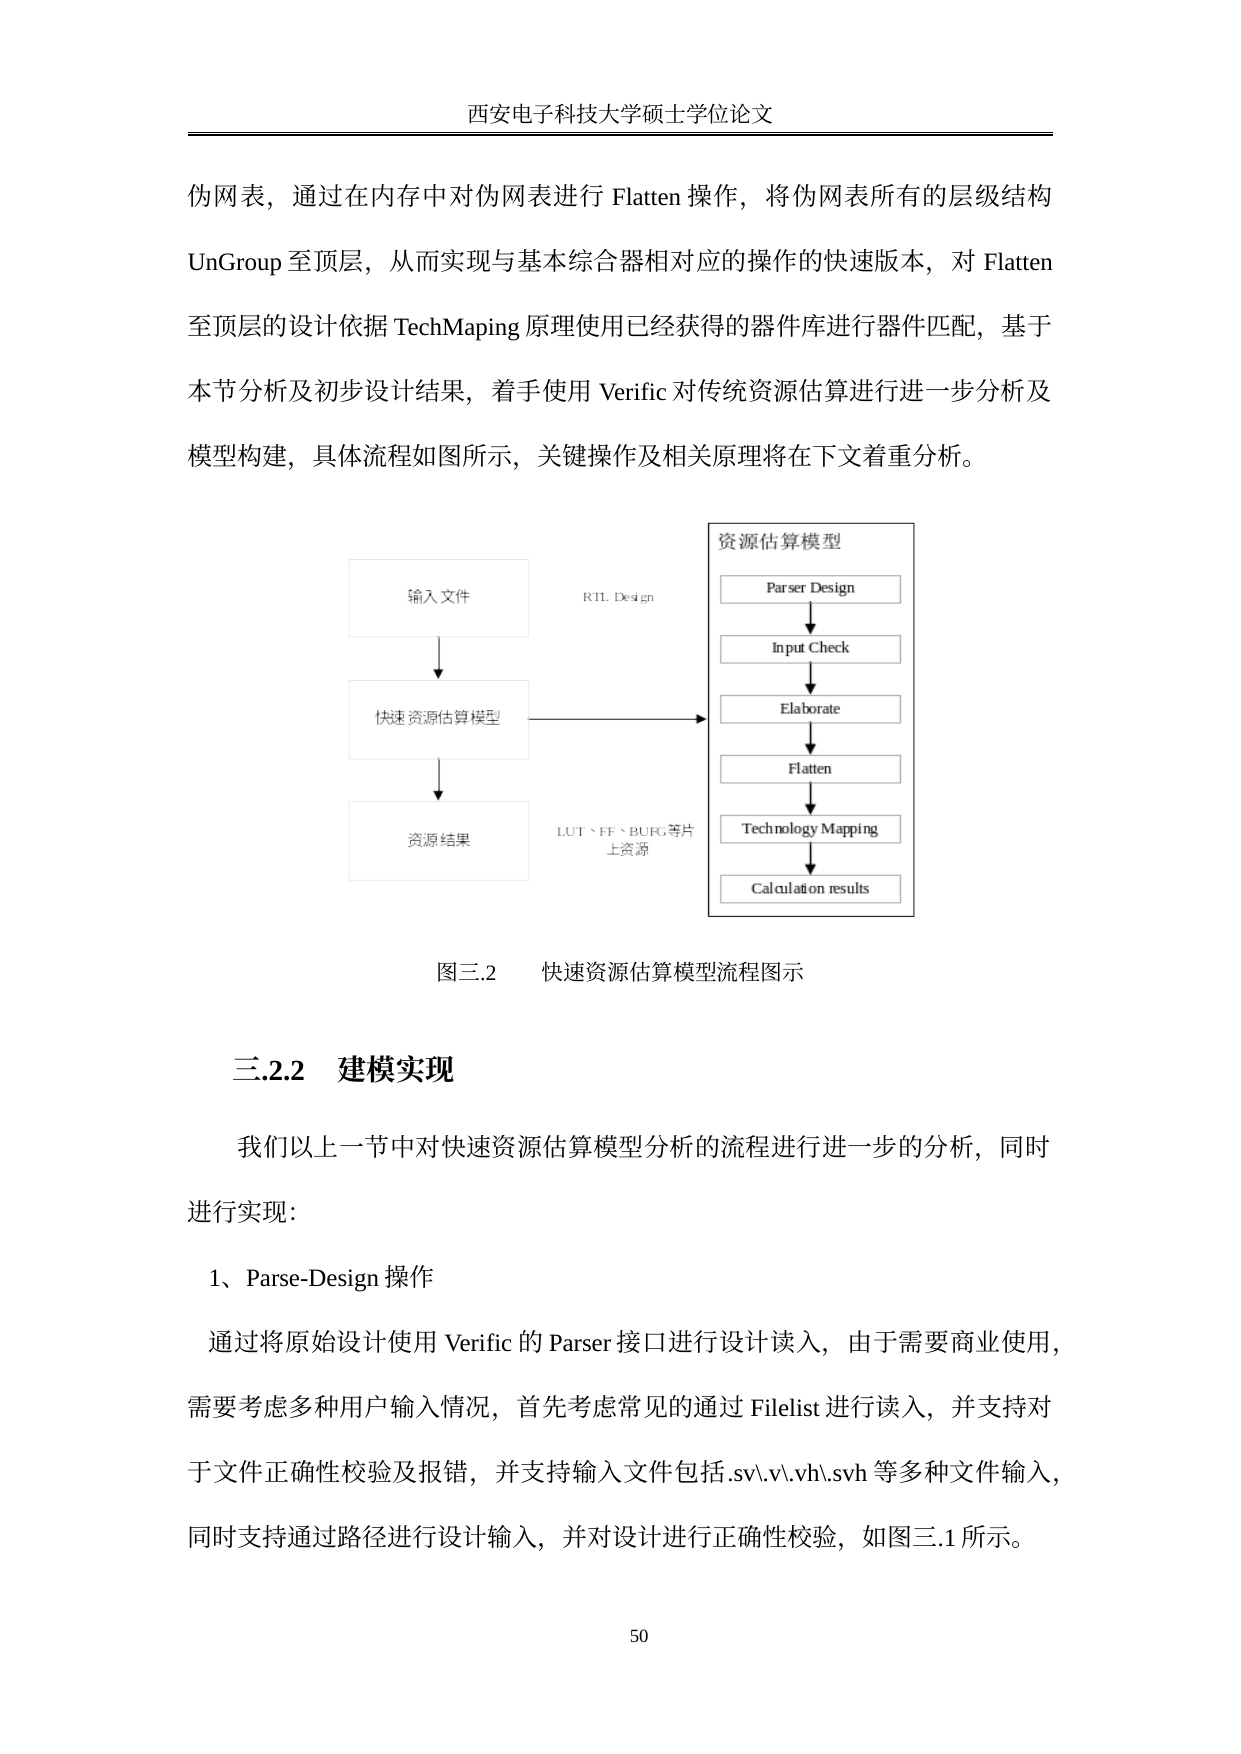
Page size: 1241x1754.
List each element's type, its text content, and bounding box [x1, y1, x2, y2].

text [187, 162, 1053, 487]
text 我们以上一节中对快速资源估算模型分析的流程进行进一步的分析，同时进行实现： [187, 1113, 1053, 1243]
subtitle 建模实现 [232, 1035, 1053, 1100]
text 快速资源估算模型流程图示 [187, 954, 1053, 987]
text 通过将原始设计使用Verific的Parser接口进行设计读入，由于需要商业使用，需要考虑多种用户输入情况，首先考虑常见的通过Filelist进行读入，并支持对于文件正确性校验及报错，并支持输入文件包括.sv\.v\.vh\.svh等多种文件输入，同时支持通过路径进行设计输入，并对设计进行正确性校验，如图3.6所示。 [187, 1308, 1053, 1568]
text 1、Parse-Design操作 [187, 1243, 1053, 1308]
